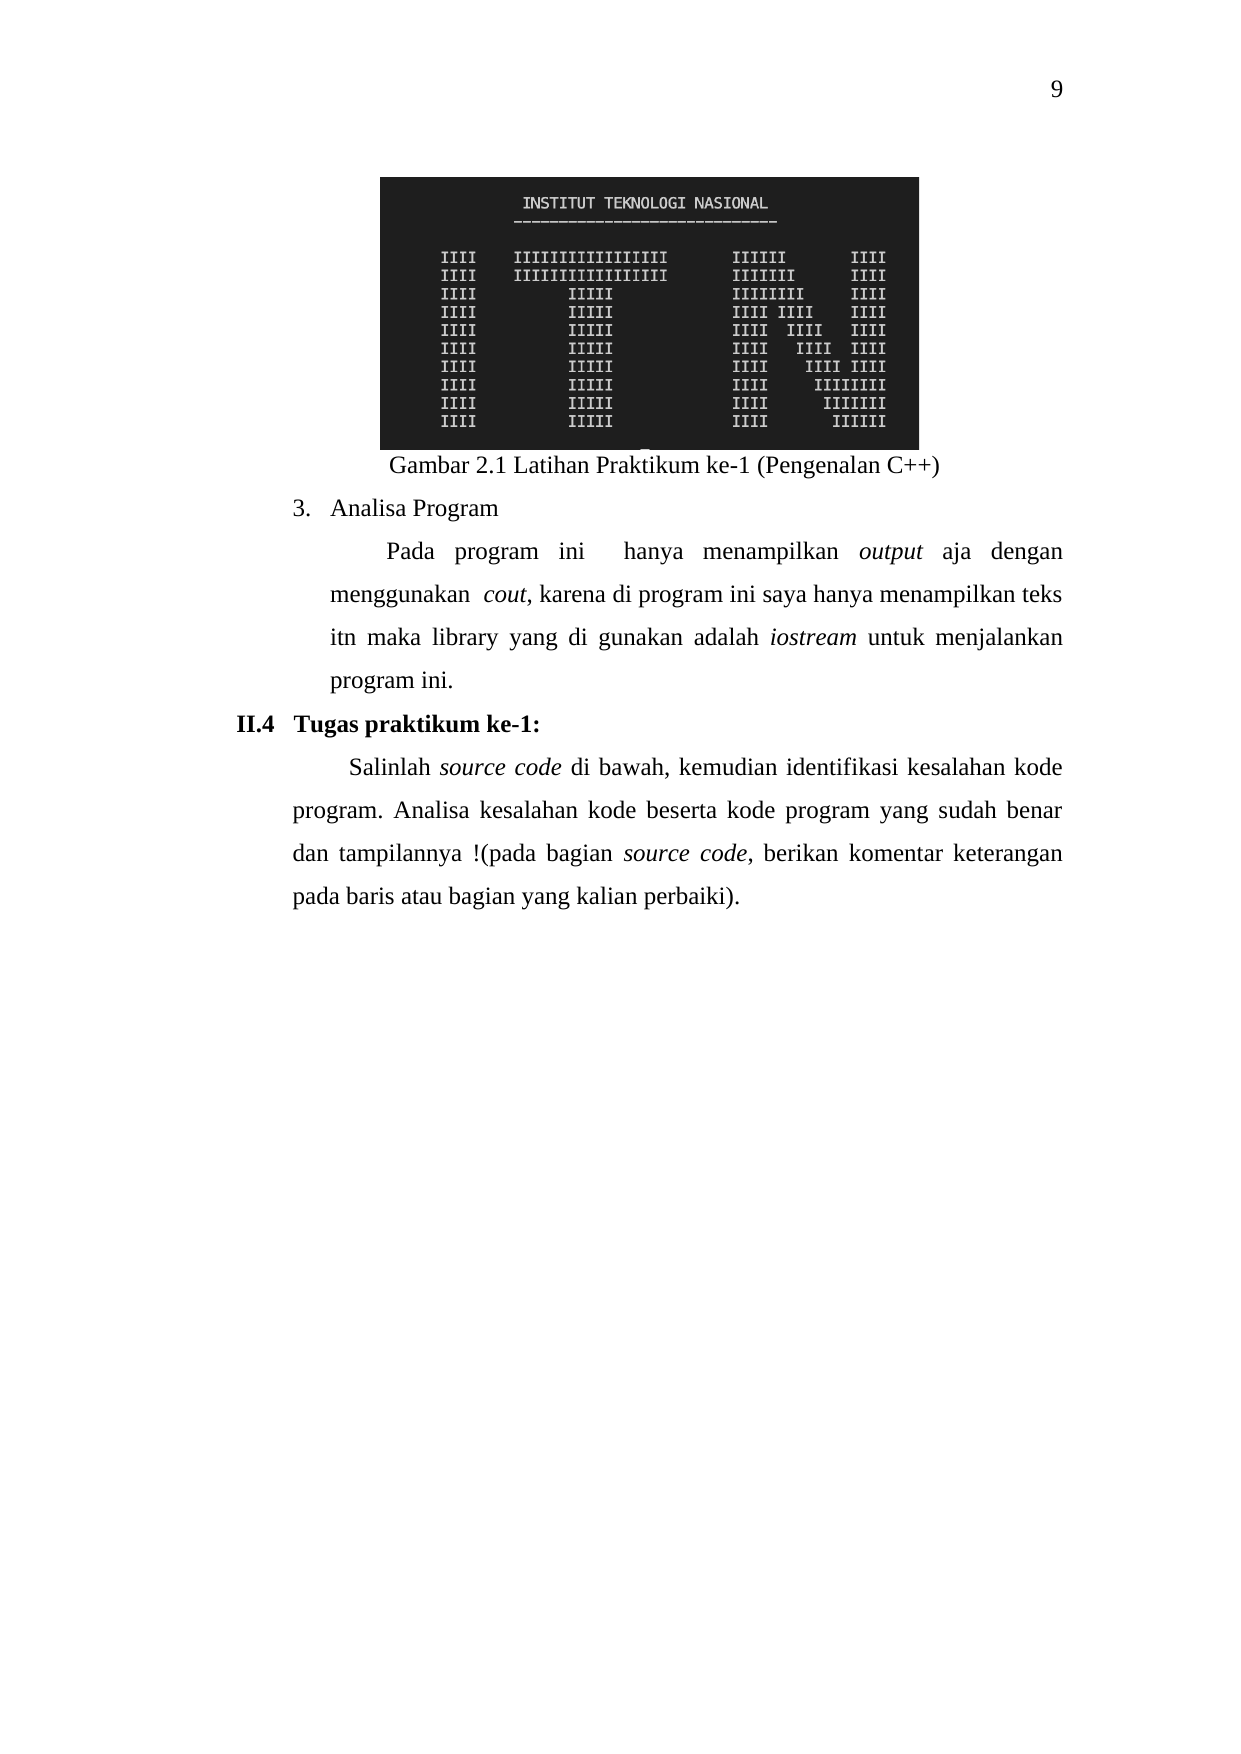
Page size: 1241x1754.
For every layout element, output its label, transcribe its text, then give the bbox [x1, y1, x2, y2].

picture [380, 177, 920, 450]
subtitle II.4 Tugas praktikum ke-1: [236, 709, 1063, 737]
text Pada program ini hanya menampilkan output aja dengan menggunakan cout, karena di program ini saya hanya menampilkan teks itn maka library yang di gunakan adalah iostream untuk menjalankan program ini. [330, 536, 1063, 694]
text Salinlah source code di bawah, kemudian identifikasi kesalahan kode program. Analisa kesalahan kode beserta kode program yang sudah benar dan tampilannya !(pada bagian source code, berikan komentar keterangan pada baris atau bagian yang kalian perbaiki). [292, 752, 1063, 910]
subtitle Gambar 2.1 Latihan Praktikum ke-1 (Pengenalan C++) [266, 450, 1063, 479]
list Analisa Program [292, 493, 1063, 522]
